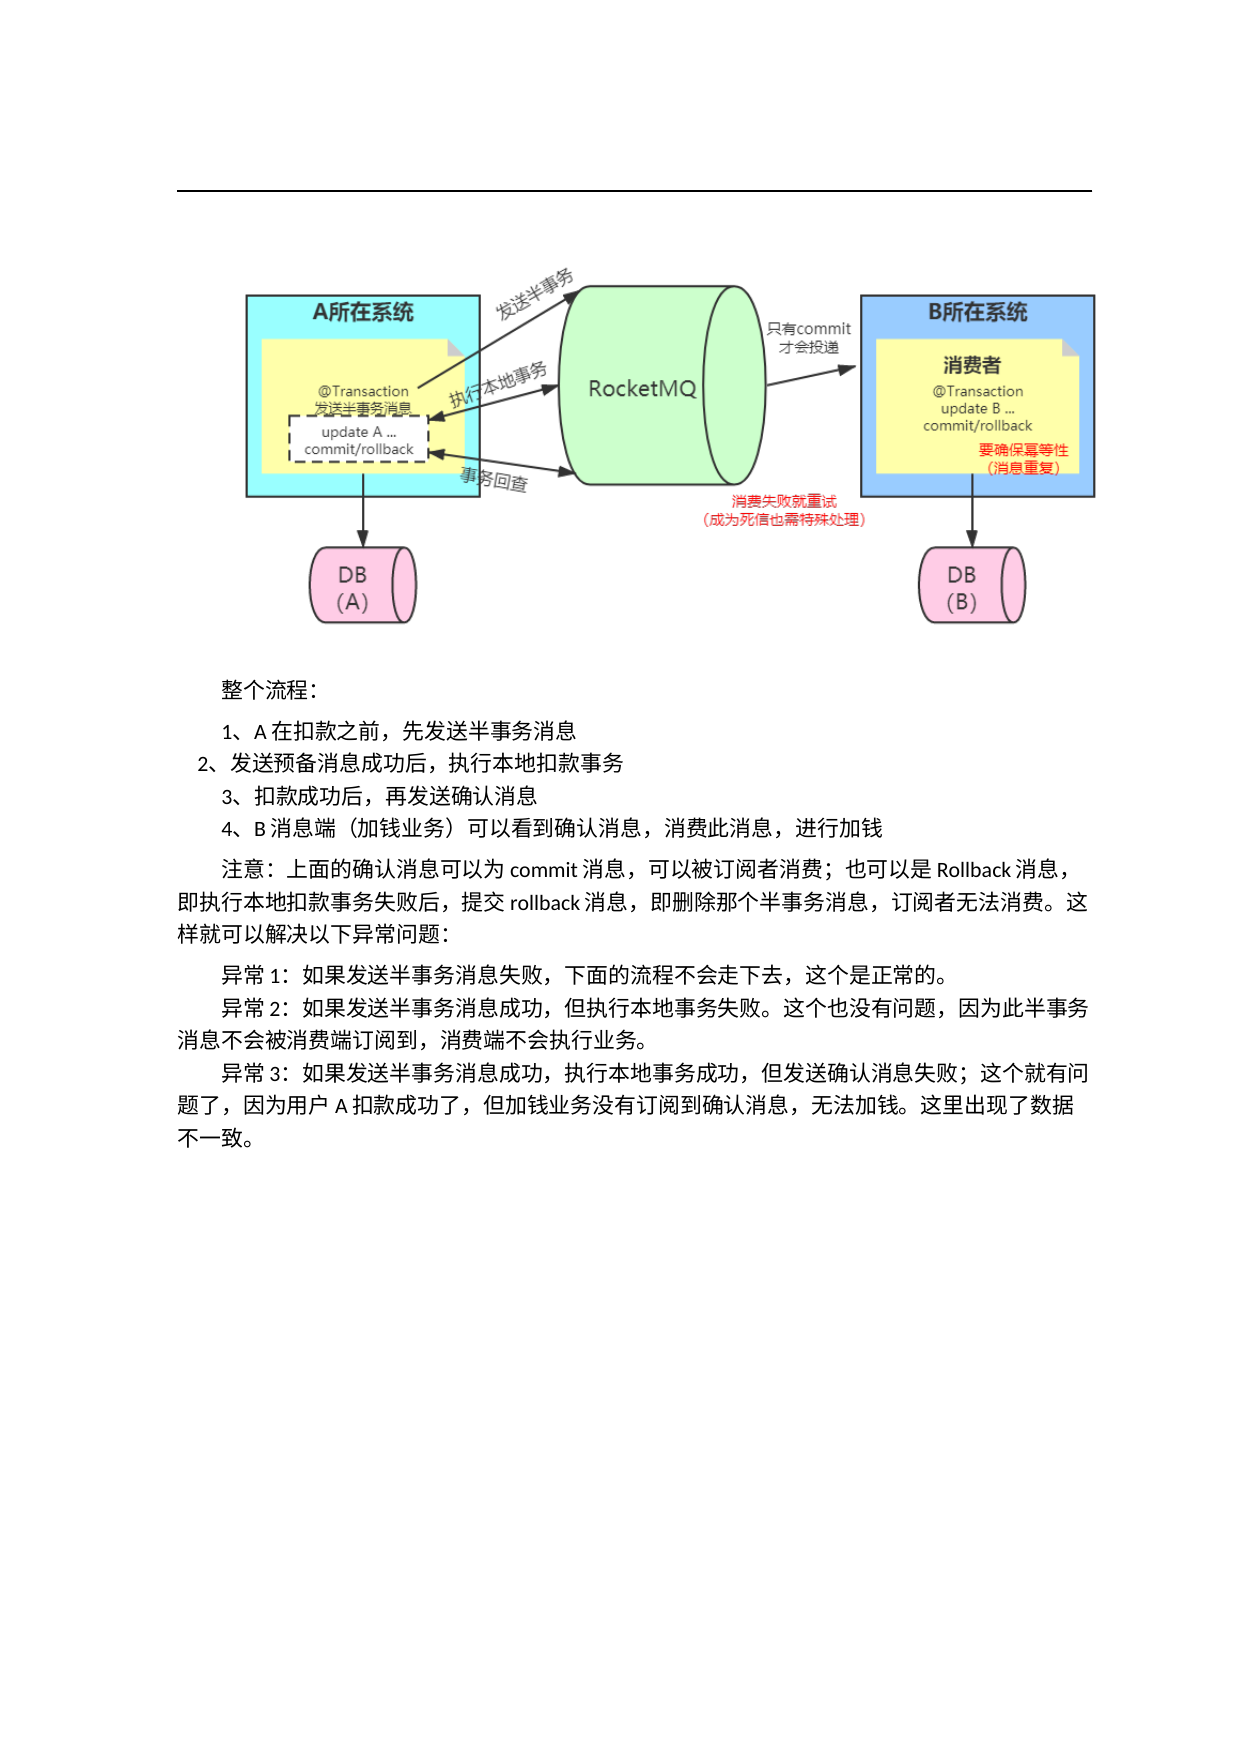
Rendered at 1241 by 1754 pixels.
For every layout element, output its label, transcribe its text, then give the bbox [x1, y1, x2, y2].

text 异常1：如果发送半事务消息失败，下面的流程不会走下去，这个是正常的。 异常2：如果发送半事务消息成功，但执行本地事务失败。这个也没有问题，因为此半事务消息不会被消费端订阅到，消费端不会执行业务。 异常3：如果发送半事务消息成功，执行本地事务成功，但发送确认消息失败；这个就有问题了，因为用户A扣款成功了，但加钱业务没有订阅到确认消息，无法加钱。这里出现了数据不一致。 [177, 958, 1092, 1153]
text 整个流程： [177, 673, 1092, 705]
text 1、A在扣款之前，先发送半事务消息 2、发送预备消息成功后，执行本地扣款事务 3、扣款成功后，再发送确认消息 4、B消息端（加钱业务）可以看到确认消息，消费此消息，进行加钱 [177, 713, 1092, 843]
picture [221, 225, 1121, 649]
text 注意：上面的确认消息可以为commit消息，可以被订阅者消费；也可以是Rollback消息，即执行本地扣款事务失败后，提交rollback消息，即删除那个半事务消息，订阅者无法消费。这样就可以解决以下异常问题： [177, 852, 1092, 949]
